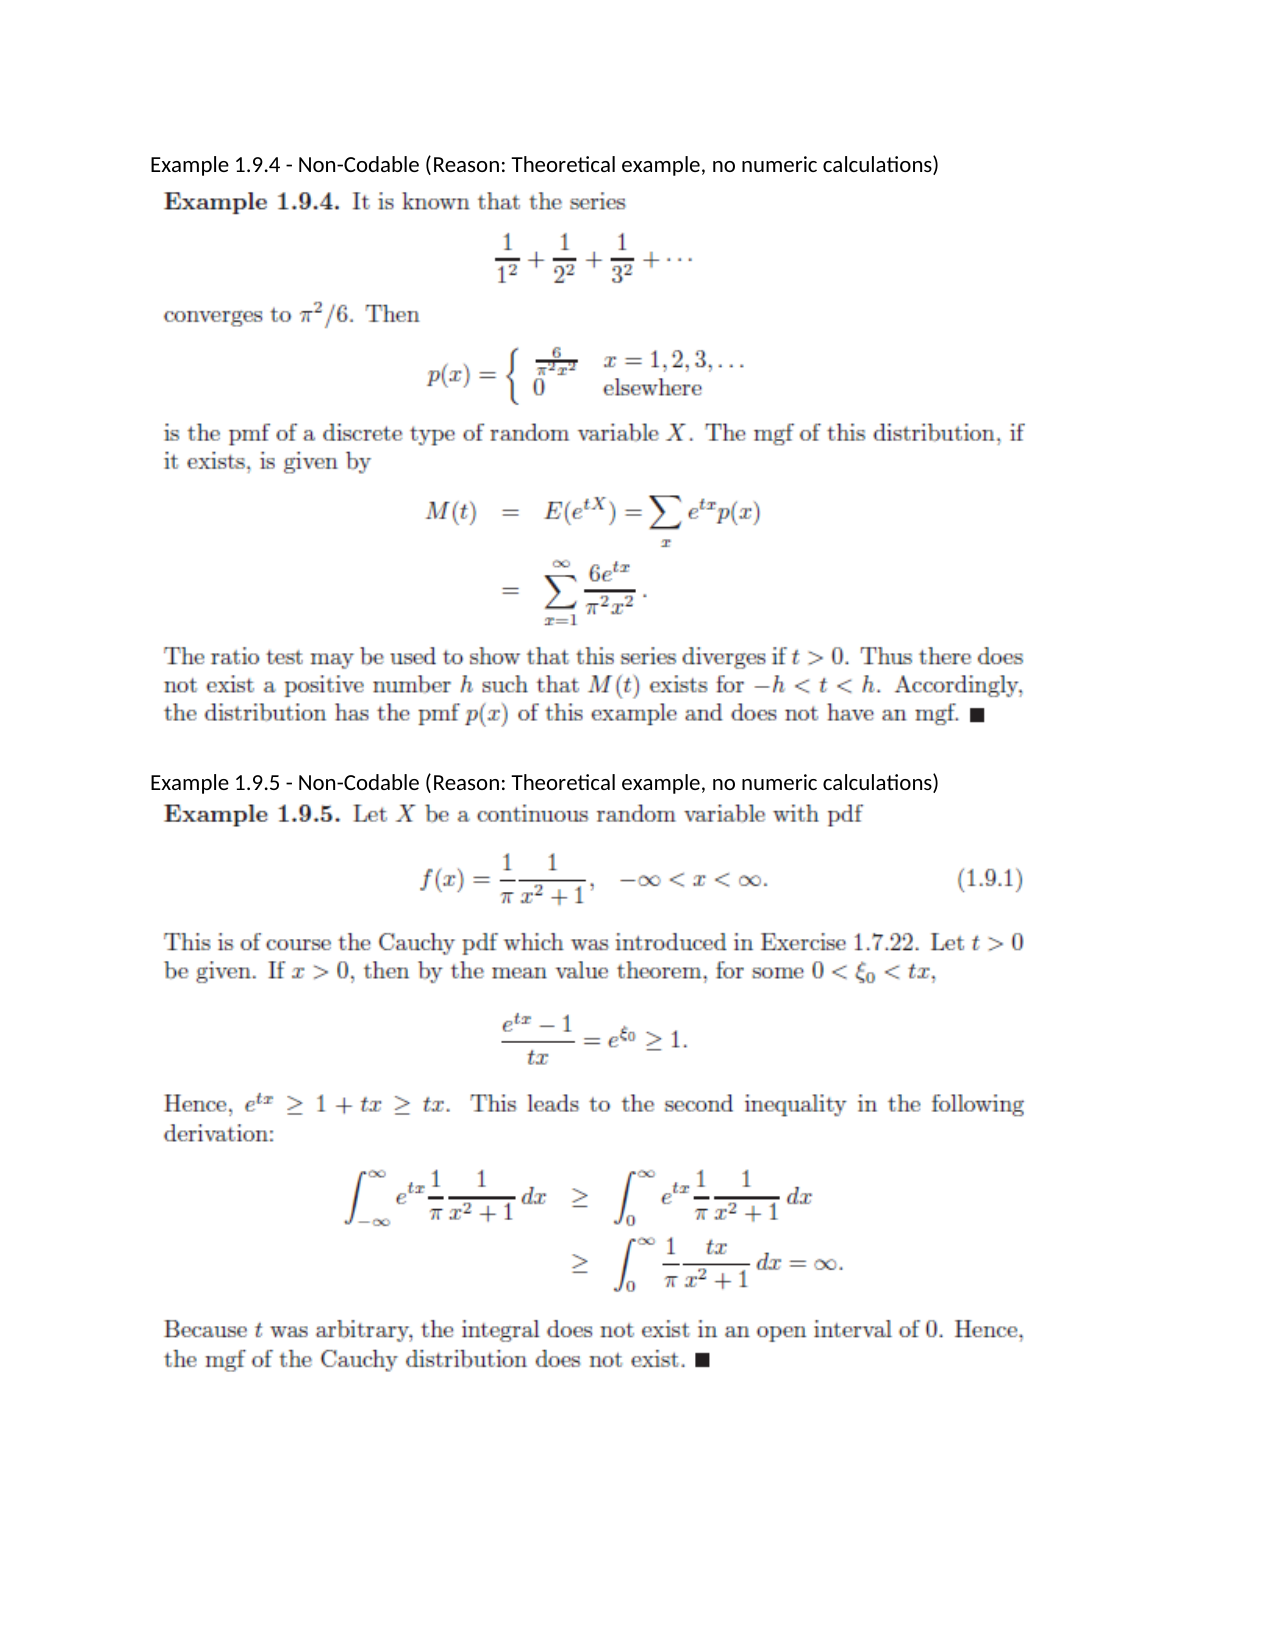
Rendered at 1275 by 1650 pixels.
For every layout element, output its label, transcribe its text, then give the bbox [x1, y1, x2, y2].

picture [150, 180, 1036, 749]
picture [150, 798, 1063, 1383]
